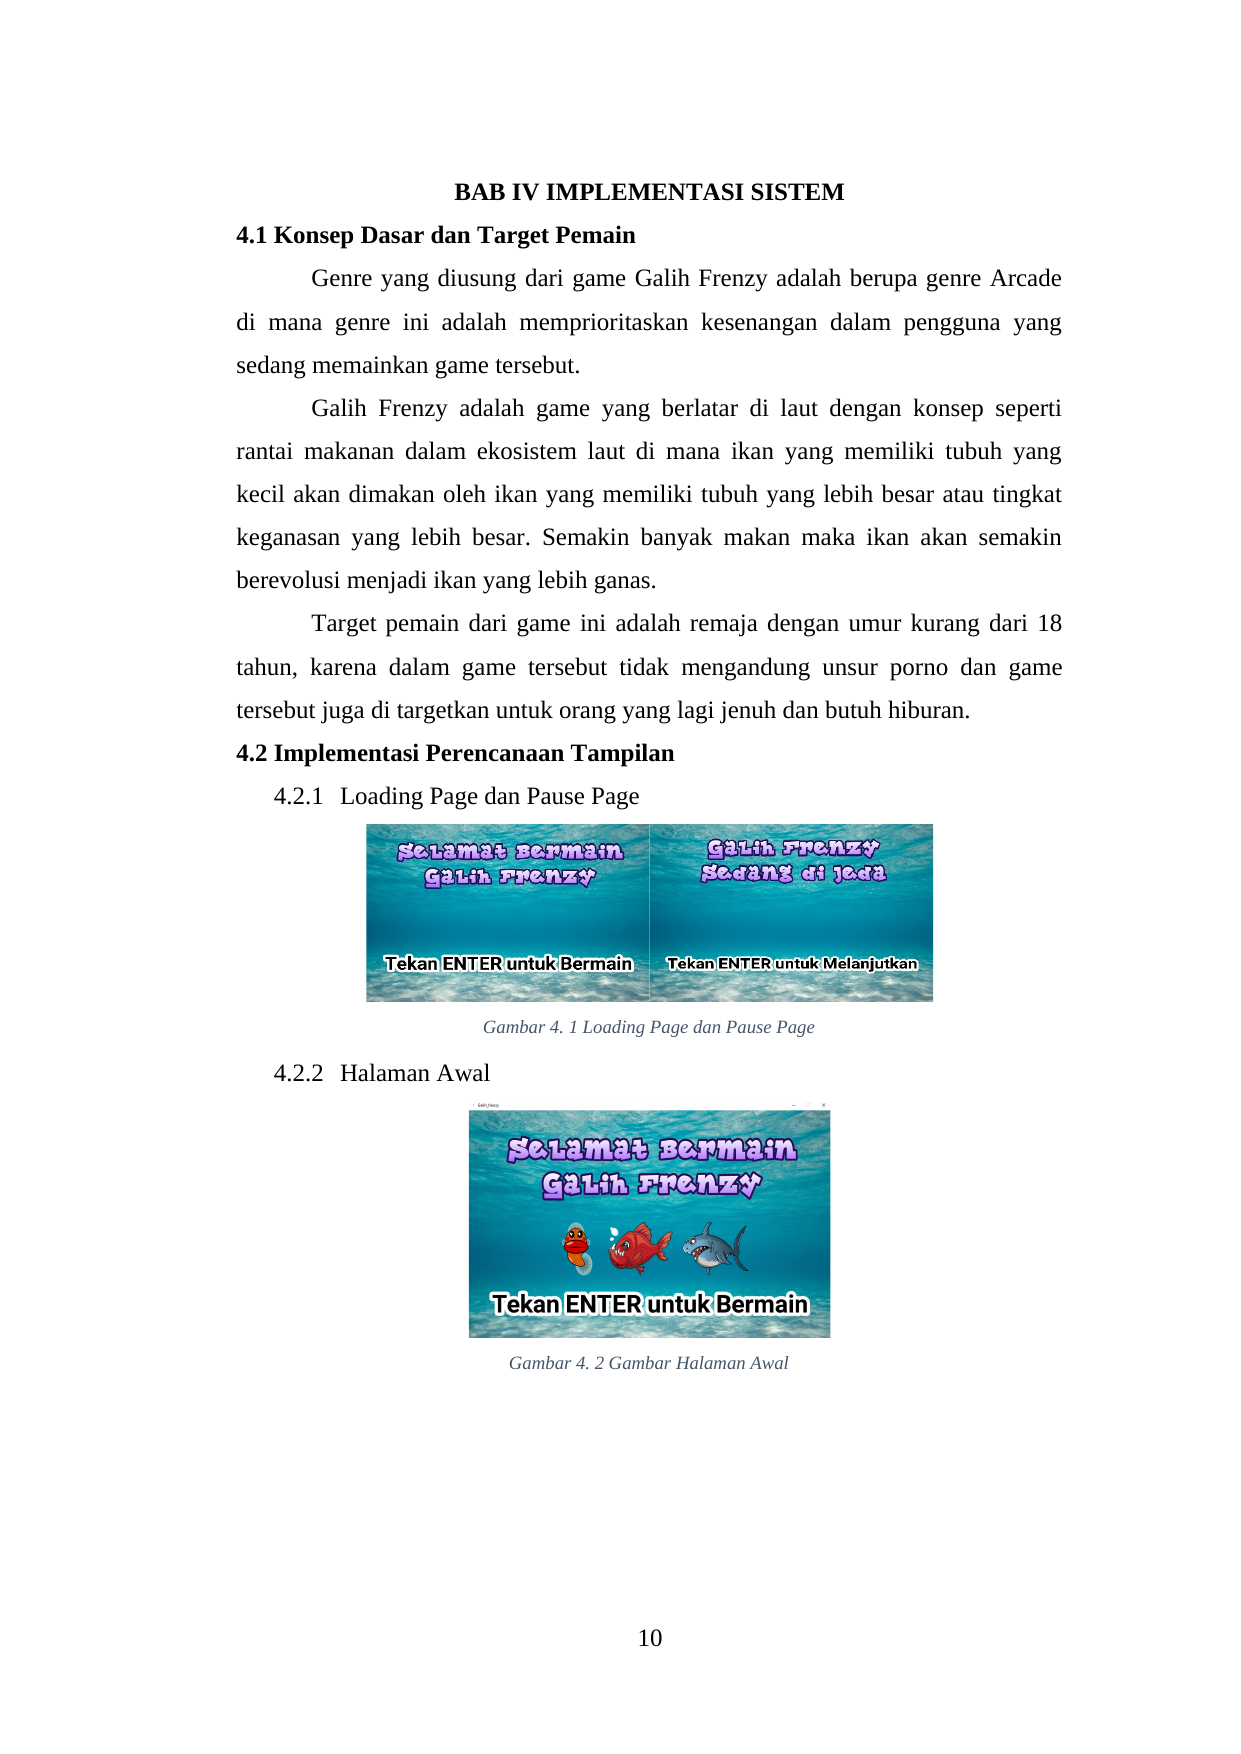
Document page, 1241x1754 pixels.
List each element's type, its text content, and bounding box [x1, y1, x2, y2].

picture [366, 824, 934, 922]
text Galih Frenzy adalah game yang berlatar di laut dengan konsep seperti rantai makanan dalam ekosistem laut di mana ikan yang memiliki tubuh yang kecil akan dimakan oleh ikan yang memiliki tubuh yang lebih besar atau tingkat keganasan yang lebih besar. Semakin banyak makan maka ikan akan semakin berevolusi menjadi ikan yang lebih ganas. [236, 393, 1063, 594]
text Target pemain dari game ini adalah remaja dengan umur kurang dari 18 tahun, karena dalam game tersebut tidak mengandung unsur porno dan game tersebut juga di targetkan untuk orang yang lagi jenuh dan butuh hiburan. [236, 608, 1063, 723]
picture [468, 1272, 831, 1338]
text Gambar 4. 1 Loading Page dan Pause Page [236, 1016, 1063, 1037]
subtitle Halaman Awal [274, 1058, 1063, 1087]
subtitle BAB IV IMPLEMENTASI SISTEM [236, 177, 1063, 206]
text Genre yang diusung dari game Galih Frenzy adalah berupa genre Arcade di mana genre ini adalah memprioritaskan kesenangan dalam pengguna yang sedang memainkan game tersebut. [236, 263, 1063, 378]
picture [366, 942, 934, 1002]
picture [468, 1101, 831, 1275]
text Gambar 4. 2 Gambar Halaman Awal [236, 1352, 1063, 1373]
subtitle Implementasi Perencanaan Tampilan [236, 738, 1063, 767]
subtitle Loading Page dan Pause Page [274, 781, 1063, 810]
subtitle Konsep Dasar dan Target Pemain [236, 220, 1063, 249]
